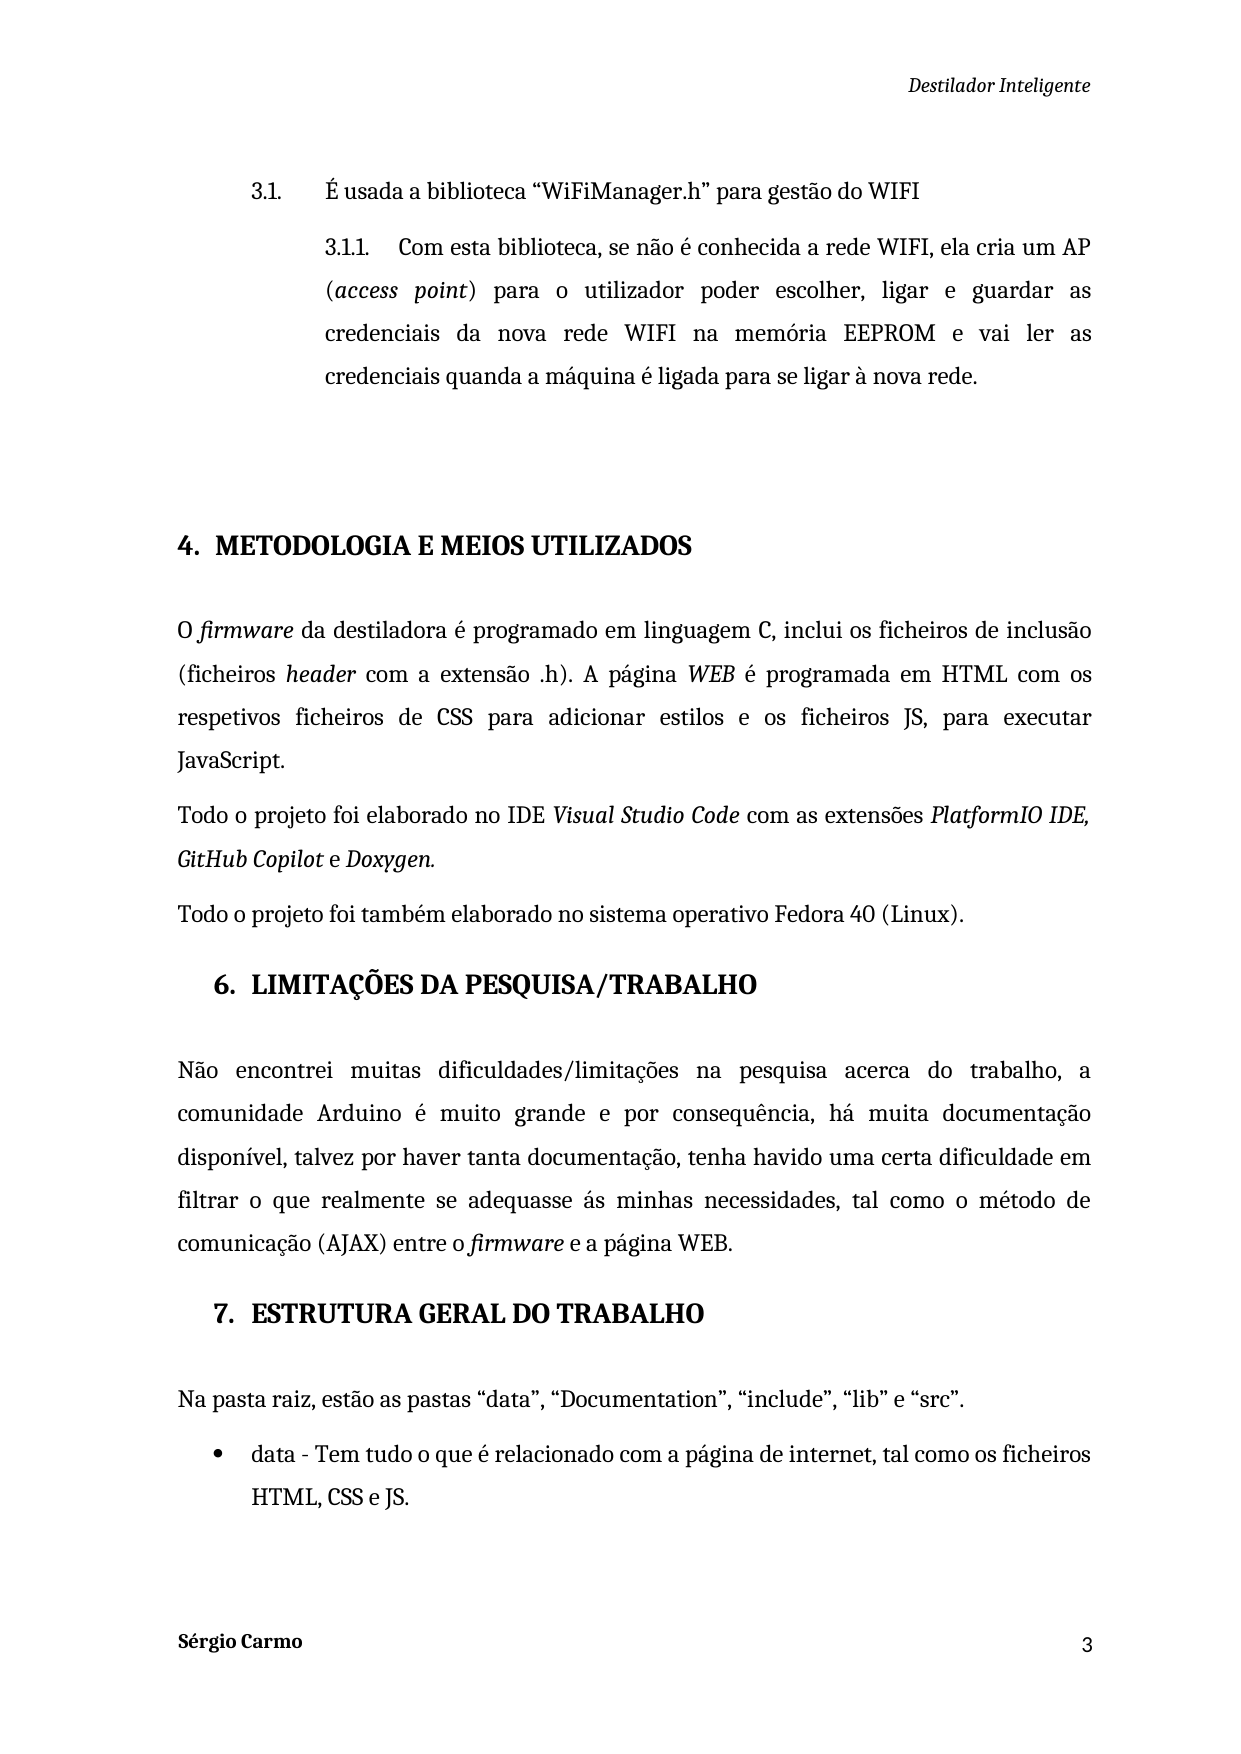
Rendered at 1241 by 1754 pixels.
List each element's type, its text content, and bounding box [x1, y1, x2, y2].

text 3.1.1. Com esta biblioteca, se não é conhecida a rede WIFI, ela cria um AP (access point) para o utilizador poder escolher, ligar e guardar as credenciais da nova rede WIFI na memória EEPROM e vai ler as credenciais quanda a máquina é ligada para se ligar à nova rede. [325, 233, 1092, 391]
text Na pasta raiz, estão as pastas “data”, “Documentation”, “include”, “lib” e “src”. [177, 1384, 1092, 1413]
text Estrutura Geral do Trabalho [213, 1297, 1092, 1330]
text O firmware da destiladora é programado em linguagem C, inclui os ficheiros de inclusão (ficheiros header com a extensão .h). A página WEB é programada em HTML com os respetivos ficheiros de CSS para adicionar estilos e os ficheiros JS, para executar JavaScript. [177, 616, 1092, 774]
list Metodologia e Meios Utilizados [177, 529, 1092, 562]
text Não encontrei muitas dificuldades/limitações na pesquisa acerca do trabalho, a comunidade Arduino é muito grande e por consequência, há muita documentação disponível, talvez por haver tanta documentação, tenha havido uma certa dificuldade em filtrar o que realmente se adequasse ás minhas necessidades, tal como o método de comunicação (AJAX) entre o firmware e a página WEB. [177, 1056, 1092, 1257]
text 3.1. É usada a biblioteca “WiFiManager.h” para gestão do WIFI [251, 177, 1092, 206]
text Limitações da Pesquisa/Trabalho [213, 968, 1092, 1002]
text Todo o projeto foi também elaborado no sistema operativo Fedora 40 (Linux). [177, 900, 1092, 929]
text Todo o projeto foi elaborado no IDE Visual Studio Code com as extensões PlatformIO IDE, GitHub Copilot e Doxygen. [177, 801, 1092, 873]
list data - Tem tudo o que é relacionado com a página de internet, tal como os ficheiros HTML, CSS e JS. [213, 1440, 1092, 1512]
